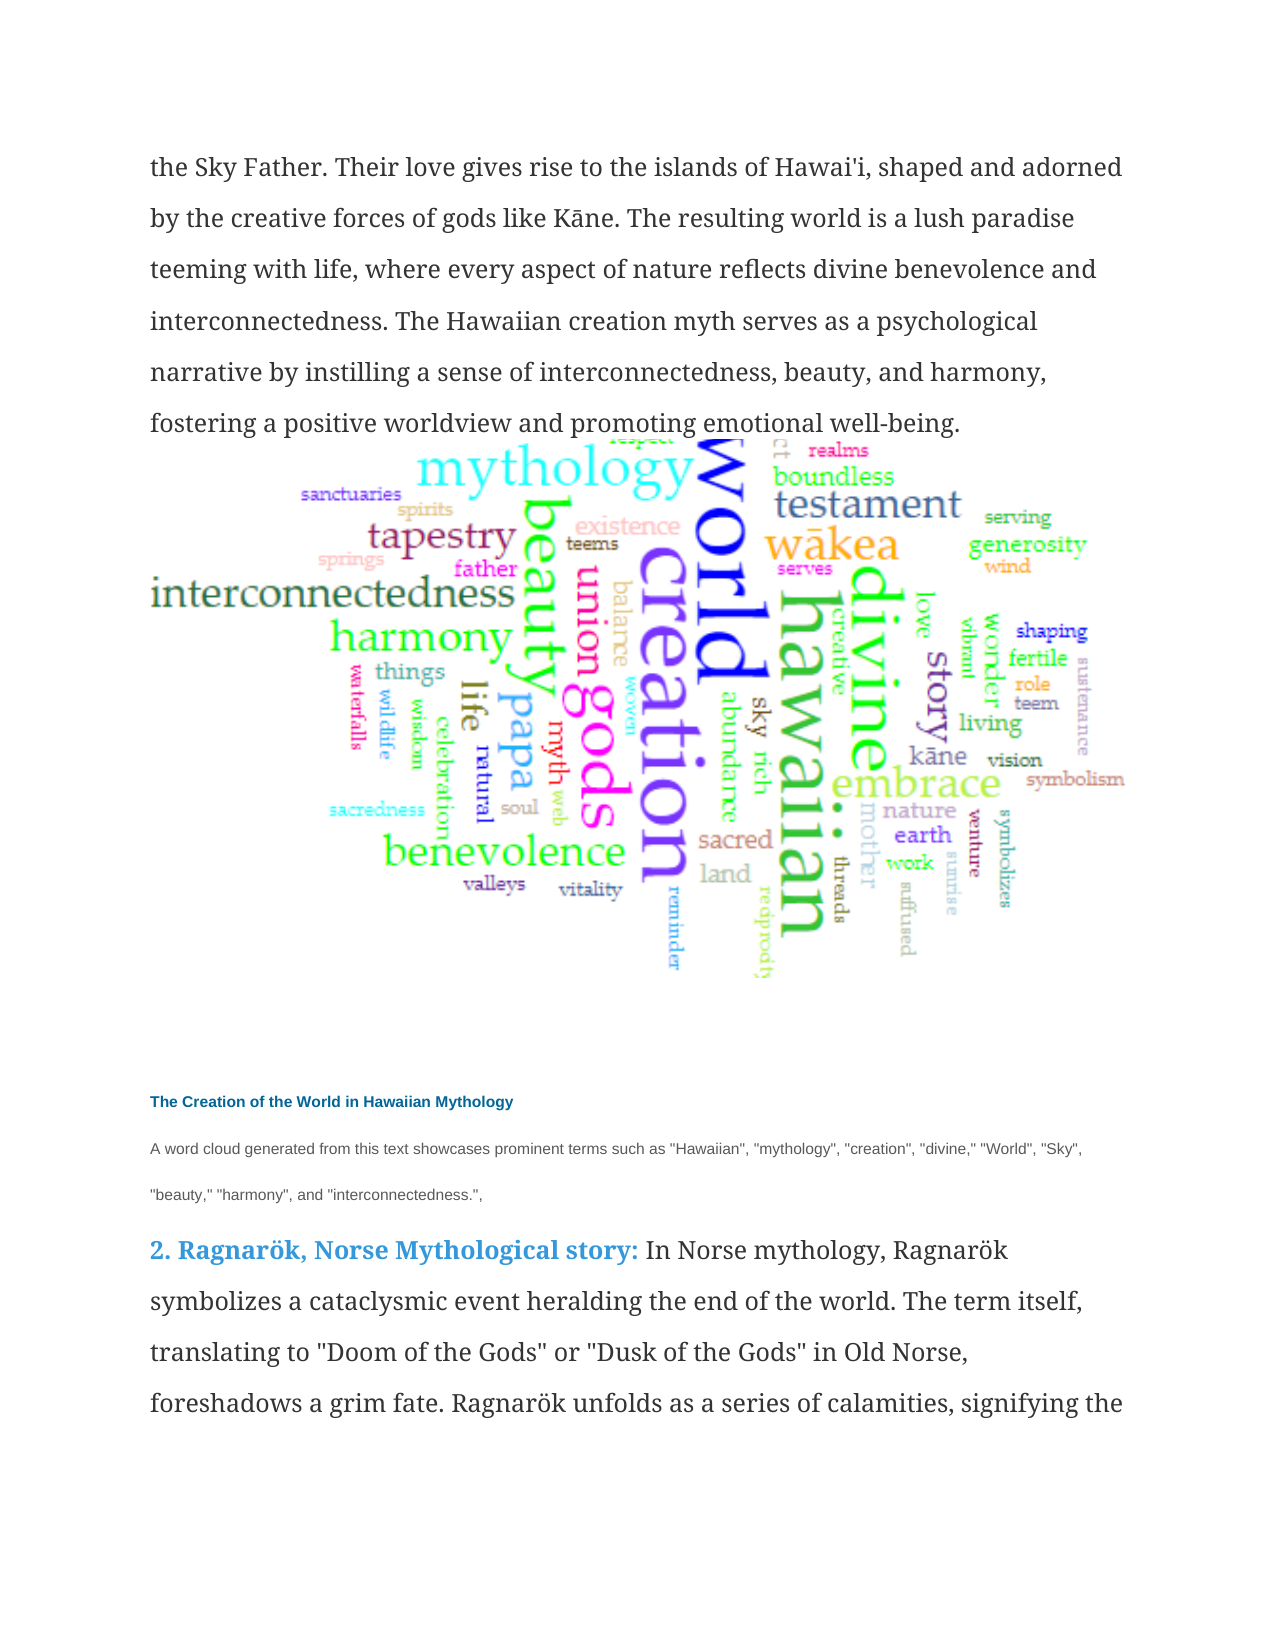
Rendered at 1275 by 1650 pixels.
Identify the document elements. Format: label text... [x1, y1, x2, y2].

text A word cloud generated from this text showcases prominent terms such as "Hawaiian", "mythology", "creation", "divine," "World", "Sky", "beauty," "harmony", and "interconnectedness.", [150, 1139, 1125, 1204]
text The Creation of the World in Hawaiian Mythology [150, 1093, 1125, 1111]
picture [150, 439, 1125, 978]
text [150, 150, 1125, 439]
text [150, 1233, 1125, 1420]
